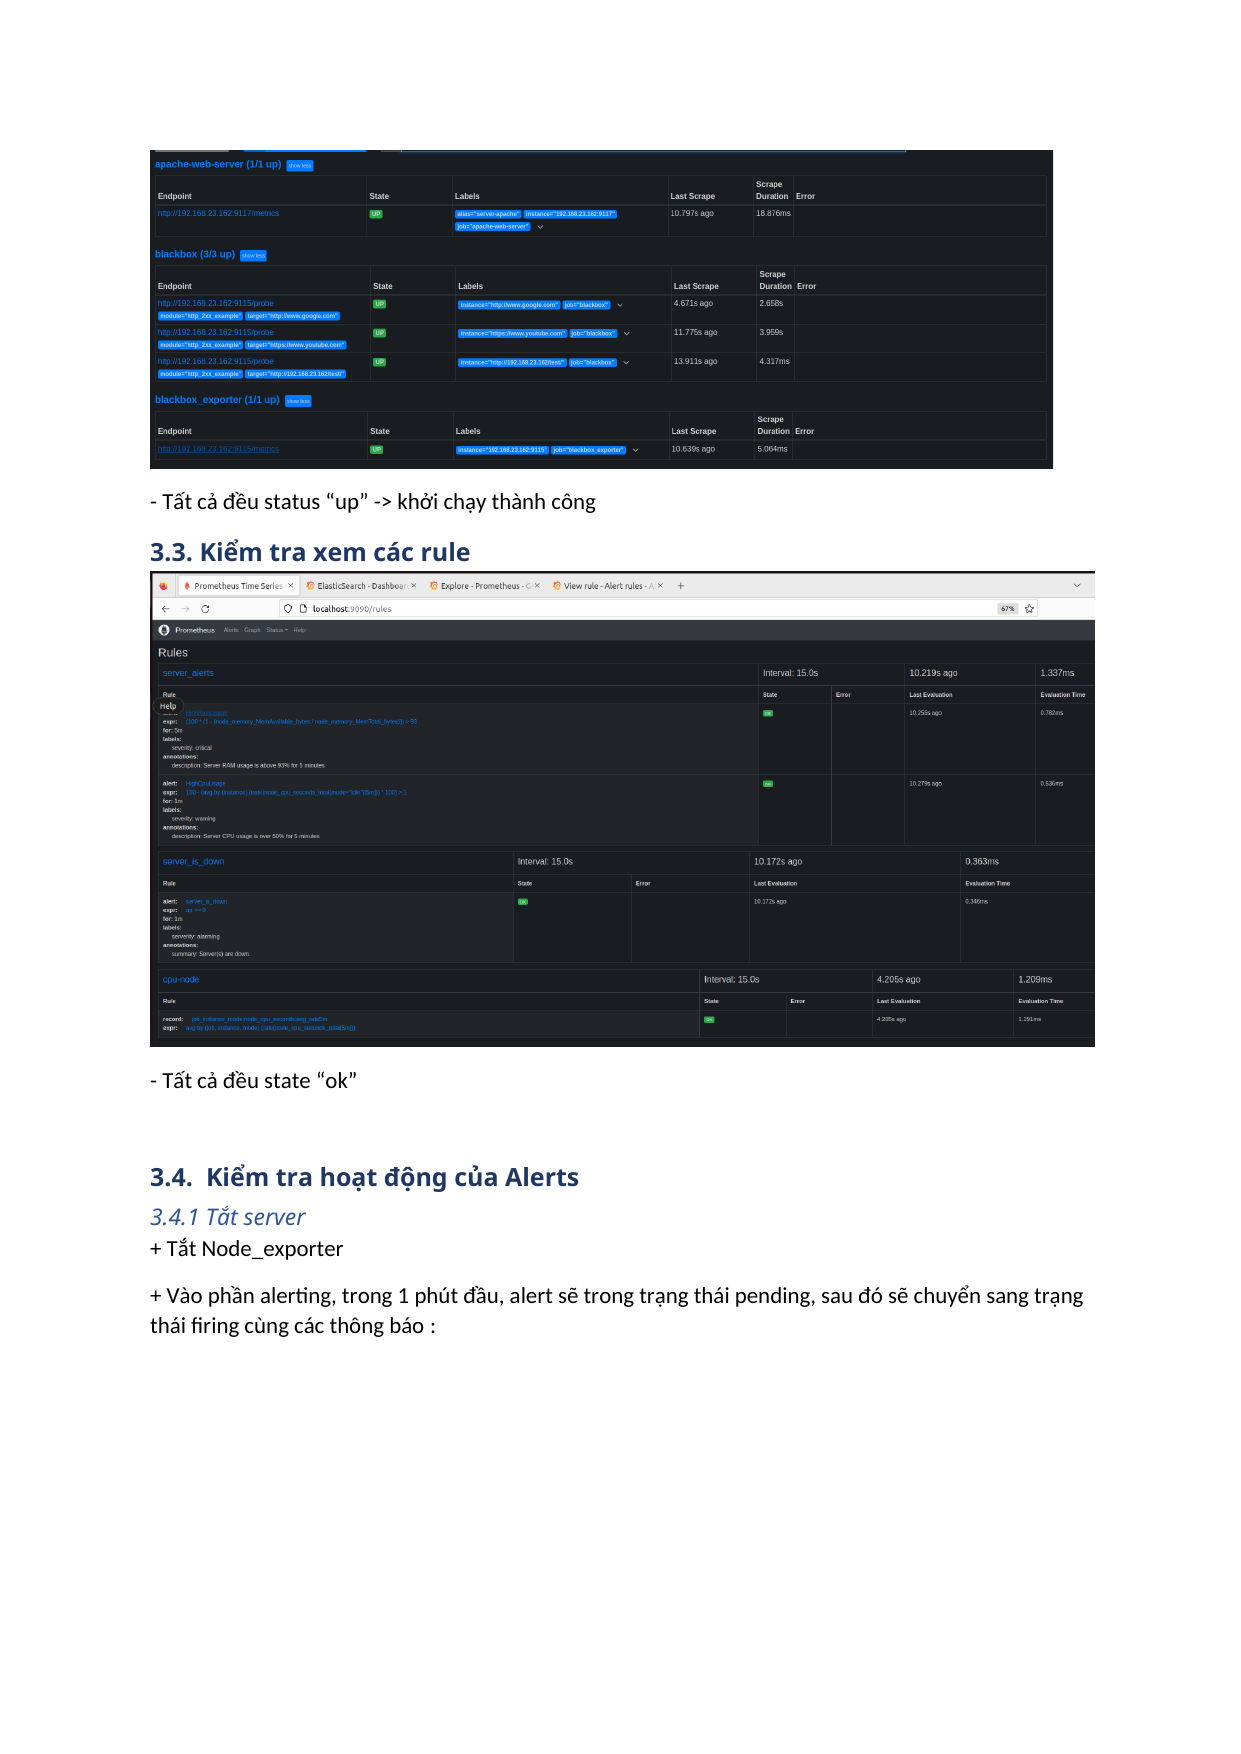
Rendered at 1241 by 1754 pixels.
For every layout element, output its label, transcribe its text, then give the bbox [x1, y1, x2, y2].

text - Tất cả đều state “ok” [150, 1066, 1090, 1094]
text - Tất cả đều status “up” -> khởi chạy thành công [150, 487, 1090, 516]
picture [150, 571, 1095, 1047]
text + Vào phần alerting, trong 1 phút đầu, alert sẽ trong trạng thái pending, sau đó sẽ chuyển sang trạng thái firing cùng các thông báo : [150, 1281, 1090, 1339]
text + Tắt Node_exporter [150, 1234, 1090, 1262]
subtitle 3.3. Kiểm tra xem các rule [150, 534, 1090, 568]
subtitle 3.4. Kiểm tra hoạt động của Alerts [150, 1159, 1090, 1194]
subtitle 3.4.1 Tắt server [150, 1201, 1090, 1232]
picture [150, 150, 1054, 469]
